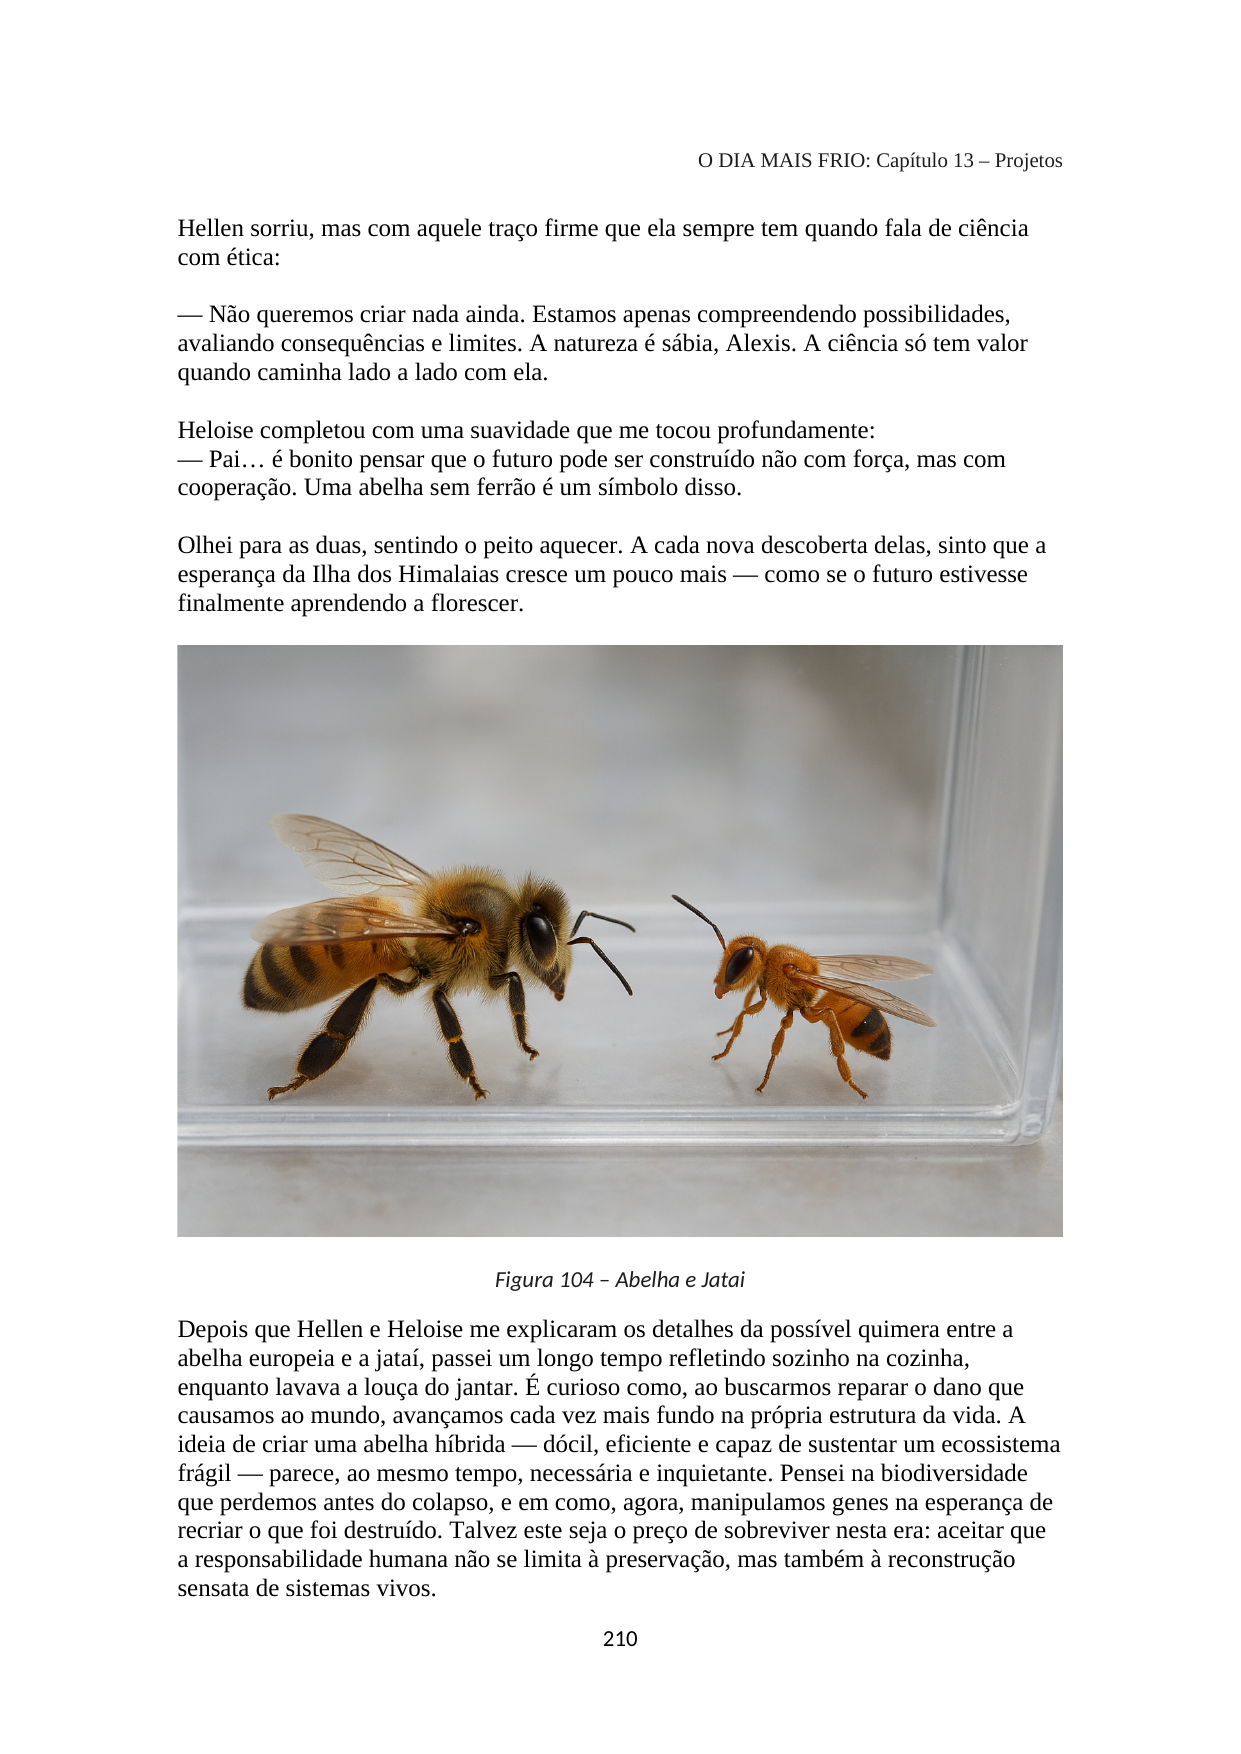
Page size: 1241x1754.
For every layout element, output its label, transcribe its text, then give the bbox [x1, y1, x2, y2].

text Olhei para as duas, sentindo o peito aquecer. A cada nova descoberta delas, sinto que a esperança da Ilha dos Himalaias cresce um pouco mais — como se o futuro estivesse finalmente aprendendo a florescer. [177, 530, 1063, 617]
picture [177, 645, 1063, 1237]
text O DIA MAIS FRIO: Capítulo 13 – Projetos [177, 148, 1063, 172]
text Hellen sorriu, mas com aquele traço firme que ela sempre tem quando fala de ciência com ética: [177, 213, 1063, 270]
text Heloise completou com uma suavidade que me tocou profundamente: — Pai… é bonito pensar que o futuro pode ser construído não com força, mas com cooperação. Uma abelha sem ferrão é um símbolo disso. [177, 415, 1063, 501]
text Figura 104 – Abelha e Jatai [177, 1265, 1063, 1293]
text Depois que Hellen e Heloise me explicaram os detalhes da possível quimera entre a abelha europeia e a jataí, passei um longo tempo refletindo sozinho na cozinha, enquanto lavava a louça do jantar. É curioso como, ao buscarmos reparar o dano que causamos ao mundo, avançamos cada vez mais fundo na própria estrutura da vida. A ideia de criar uma abelha híbrida — dócil, eficiente e capaz de sustentar um ecossistema frágil — parece, ao mesmo tempo, necessária e inquietante. Pensei na biodiversidade que perdemos antes do colapso, e em como, agora, manipulamos genes na esperança de recriar o que foi destruído. Talvez este seja o preço de sobreviver nesta era: aceitar que a responsabilidade humana não se limita à preservação, mas também à reconstrução sensata de sistemas vivos. [177, 1314, 1063, 1602]
text — Não queremos criar nada ainda. Estamos apenas compreendendo possibilidades, avaliando consequências e limites. A natureza é sábia, Alexis. A ciência só tem valor quando caminha lado a lado com ela. [177, 299, 1063, 386]
